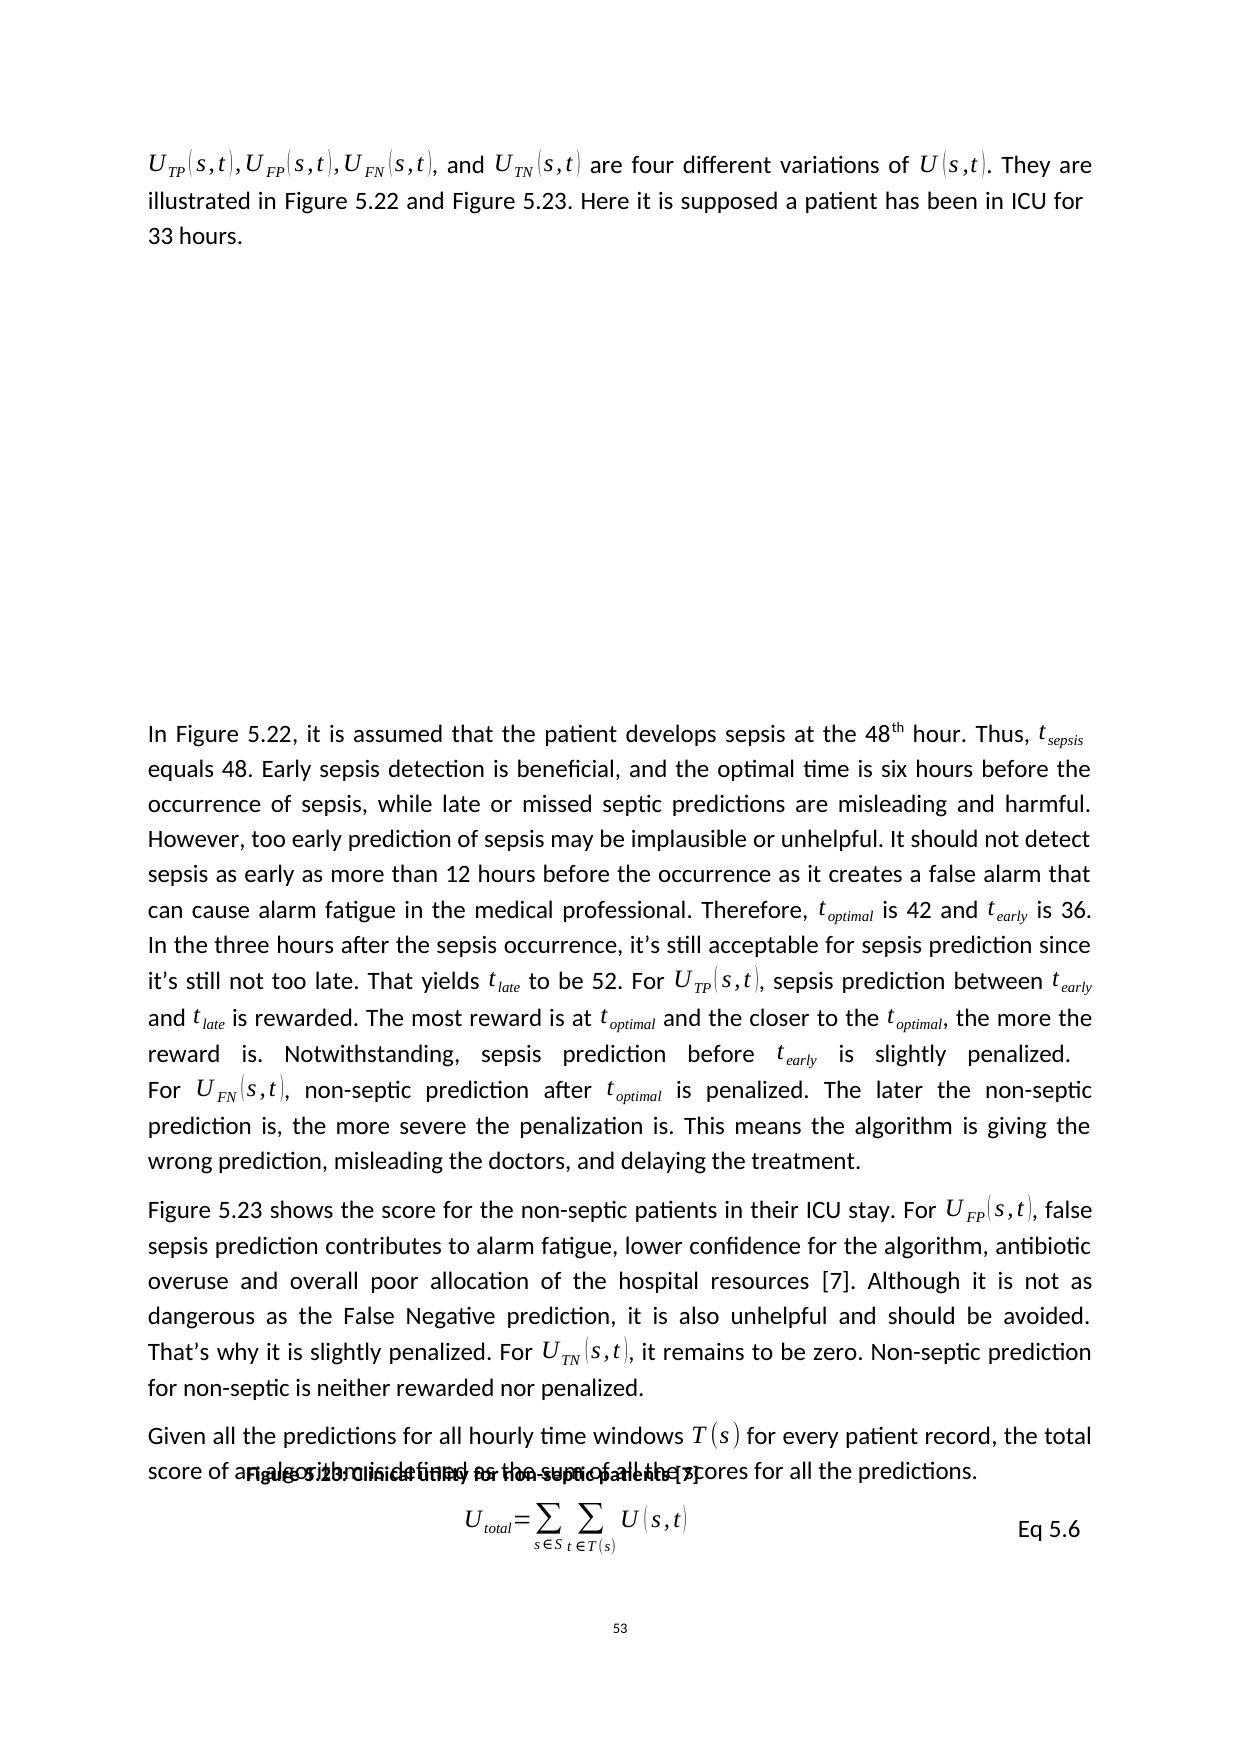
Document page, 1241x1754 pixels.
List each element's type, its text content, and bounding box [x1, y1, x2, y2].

table_header Eq 5.6 [1004, 1503, 1091, 1568]
table_header [148, 1503, 1004, 1568]
text Given all the predictions for all hourly time windows for every patient record, the total score of an algorithm is defined as the sum of all the scores for all the predictions. [148, 1420, 1092, 1486]
